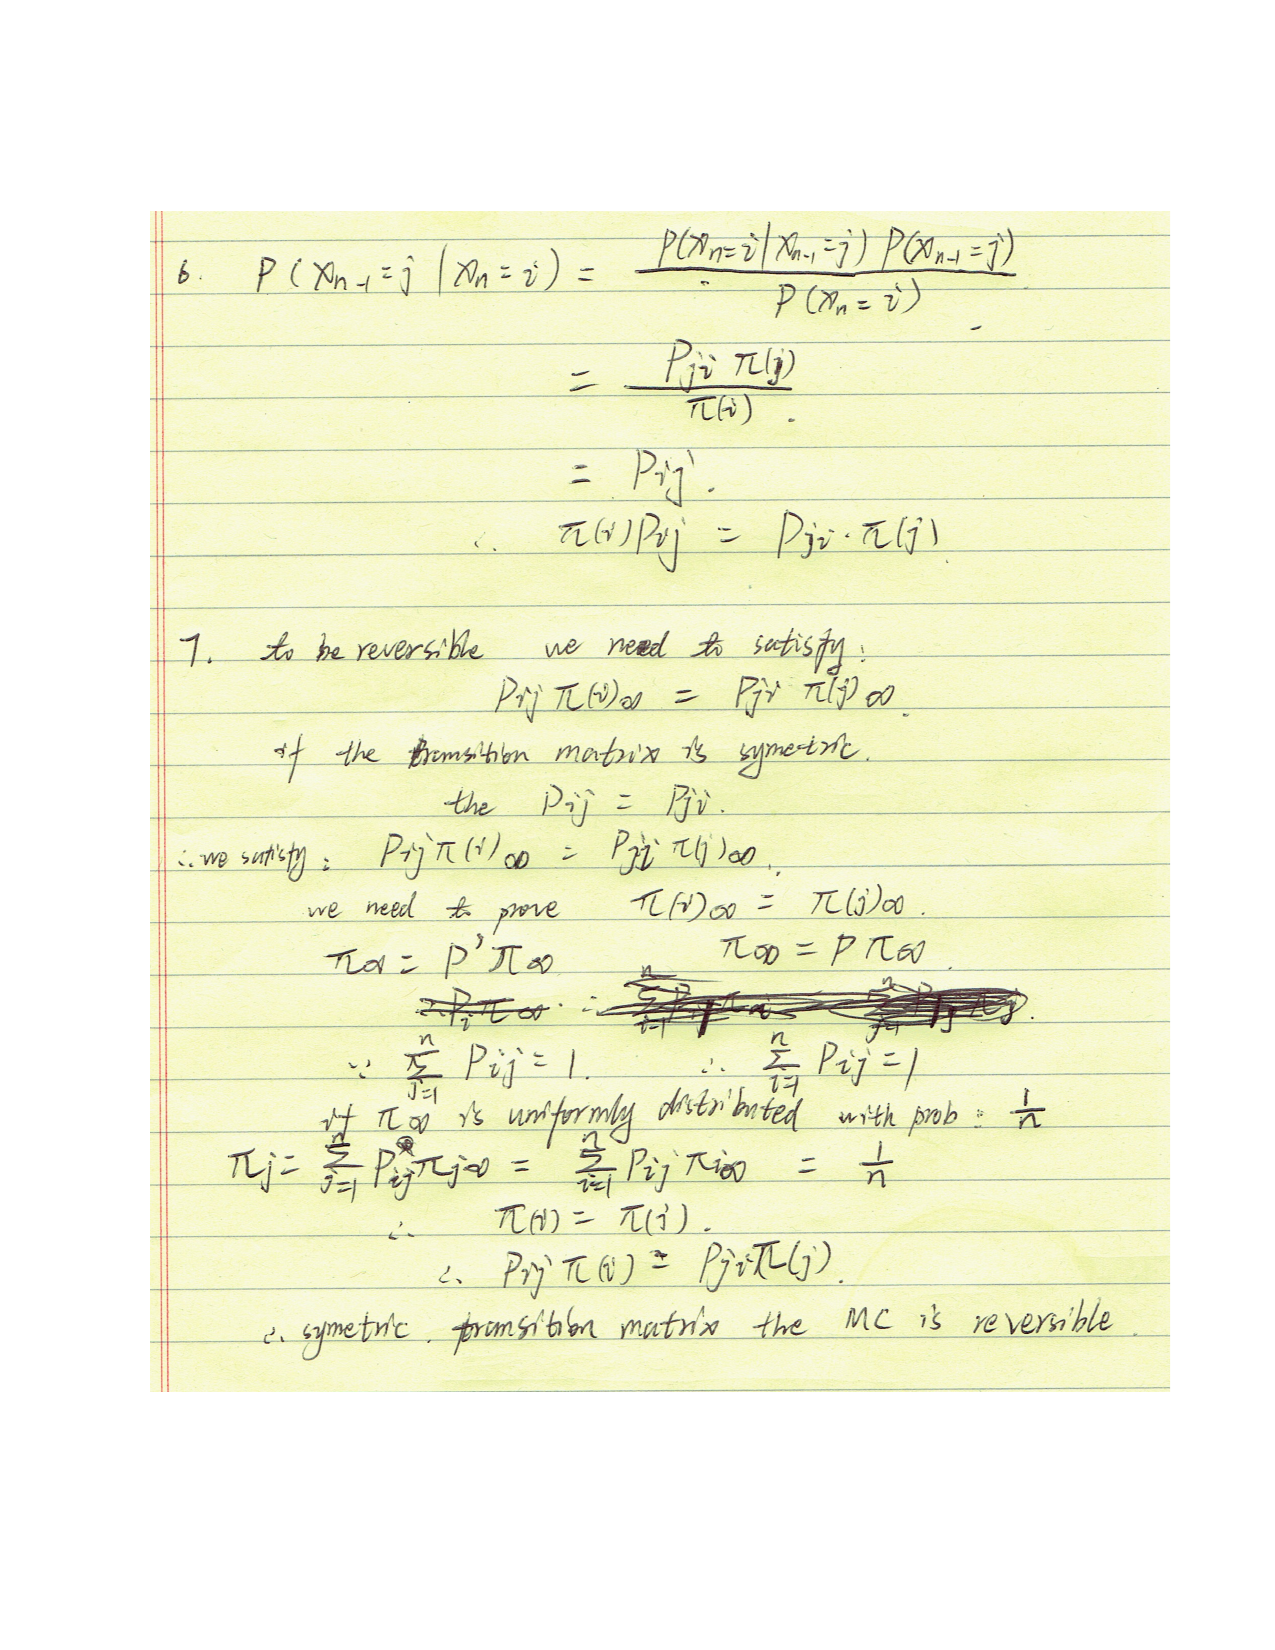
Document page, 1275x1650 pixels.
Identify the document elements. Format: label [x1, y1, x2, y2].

picture [150, 211, 1171, 1392]
